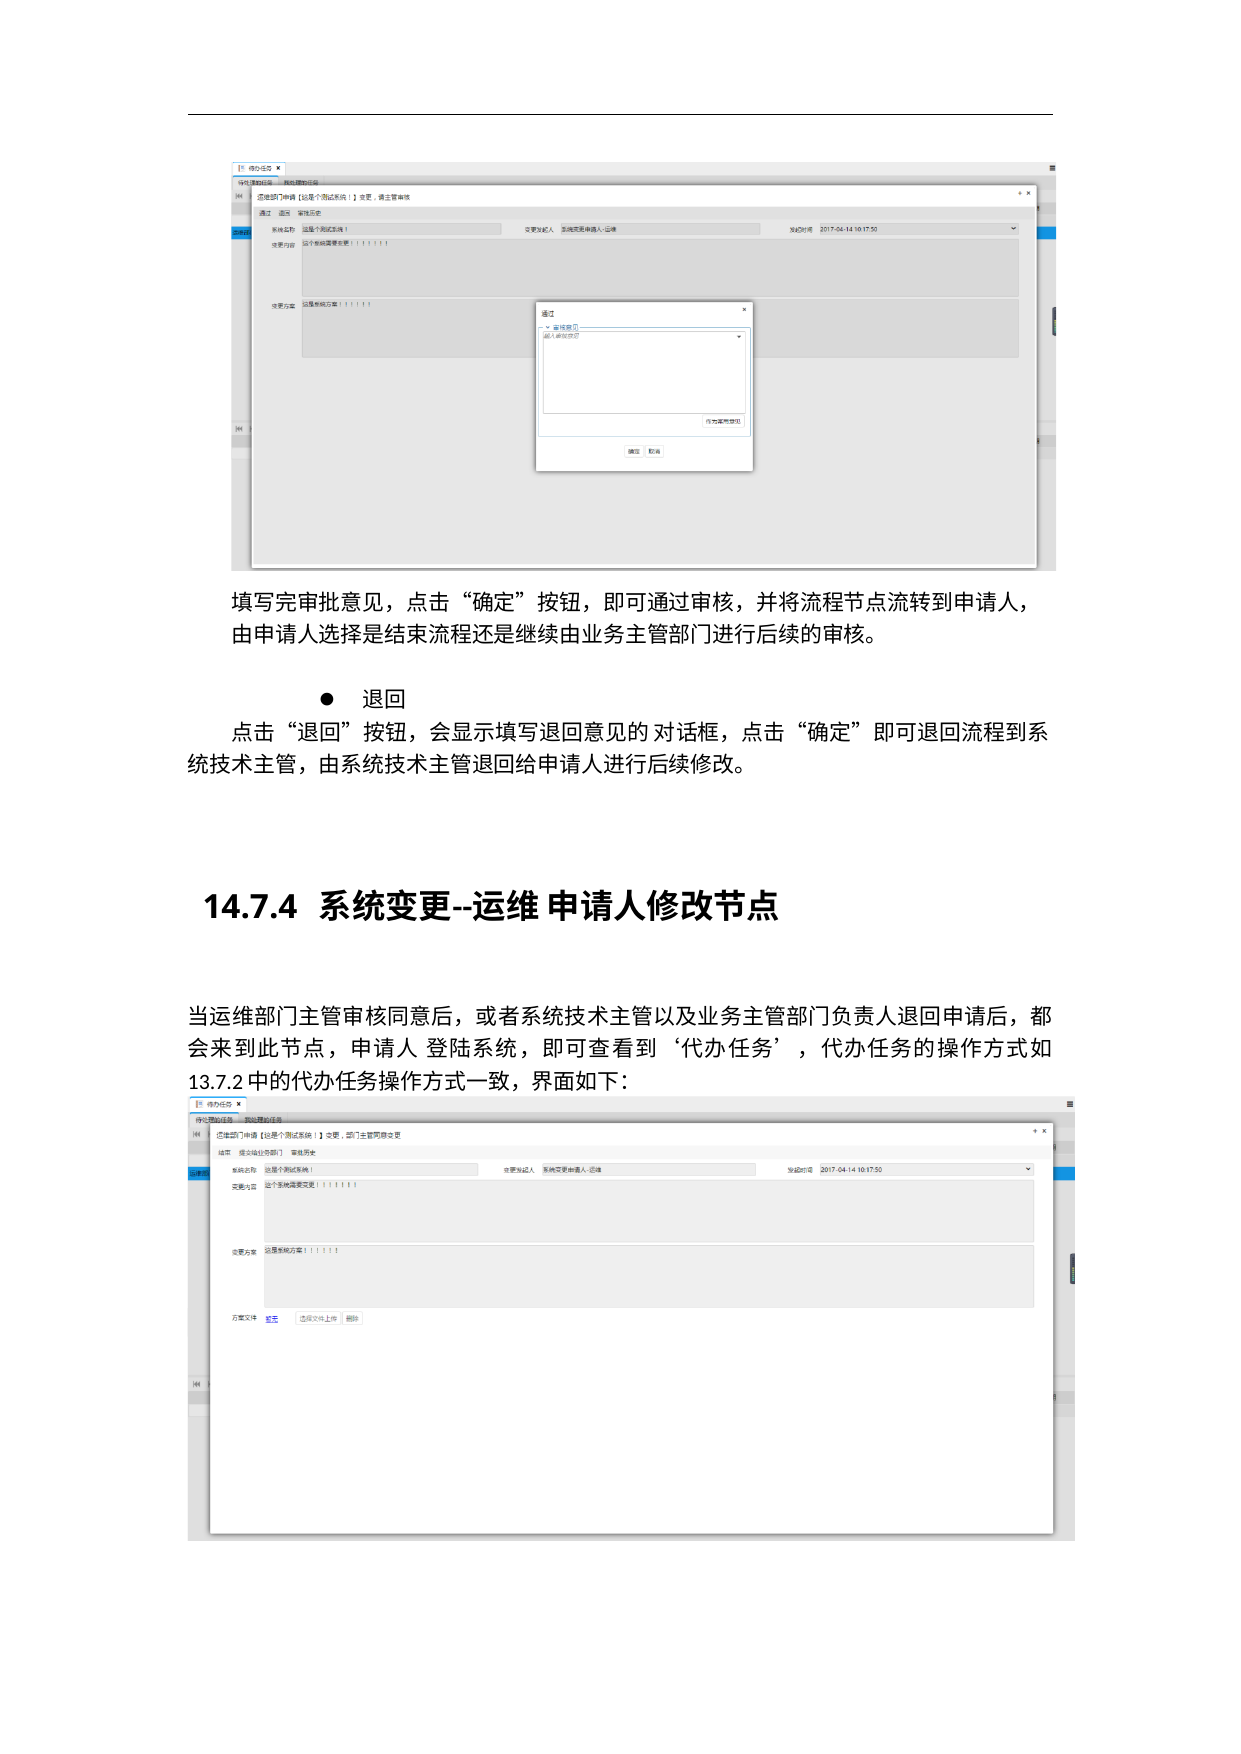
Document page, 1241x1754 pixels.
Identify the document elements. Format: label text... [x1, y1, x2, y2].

subtitle 系统变更--运维 申请人修改节点 [202, 872, 1053, 937]
text 点击“退回”按钮，会显示填写退回意见的 对话框，点击“确定”即可退回流程到系统技术主管，由系统技术主管退回给申请人进行后续修改。 [187, 714, 1053, 779]
list 退回 [319, 682, 1053, 714]
picture [187, 1096, 1075, 1541]
text 当运维部门主管审核同意后，或者系统技术主管以及业务主管部门负责人退回申请后，都会来到此节点，申请人 登陆系统，即可查看到‘代办任务’，代办任务的操作方式如13.7.2中的代办任务操作方式一致，界面如下： [187, 998, 1053, 1096]
text 由申请人选择是结束流程还是继续由业务主管部门进行后续的审核。 [187, 617, 1053, 649]
text 填写完审批意见，点击“确定”按钮，即可通过审核，并将流程节点流转到申请人， [187, 584, 1053, 617]
picture [231, 162, 1057, 571]
